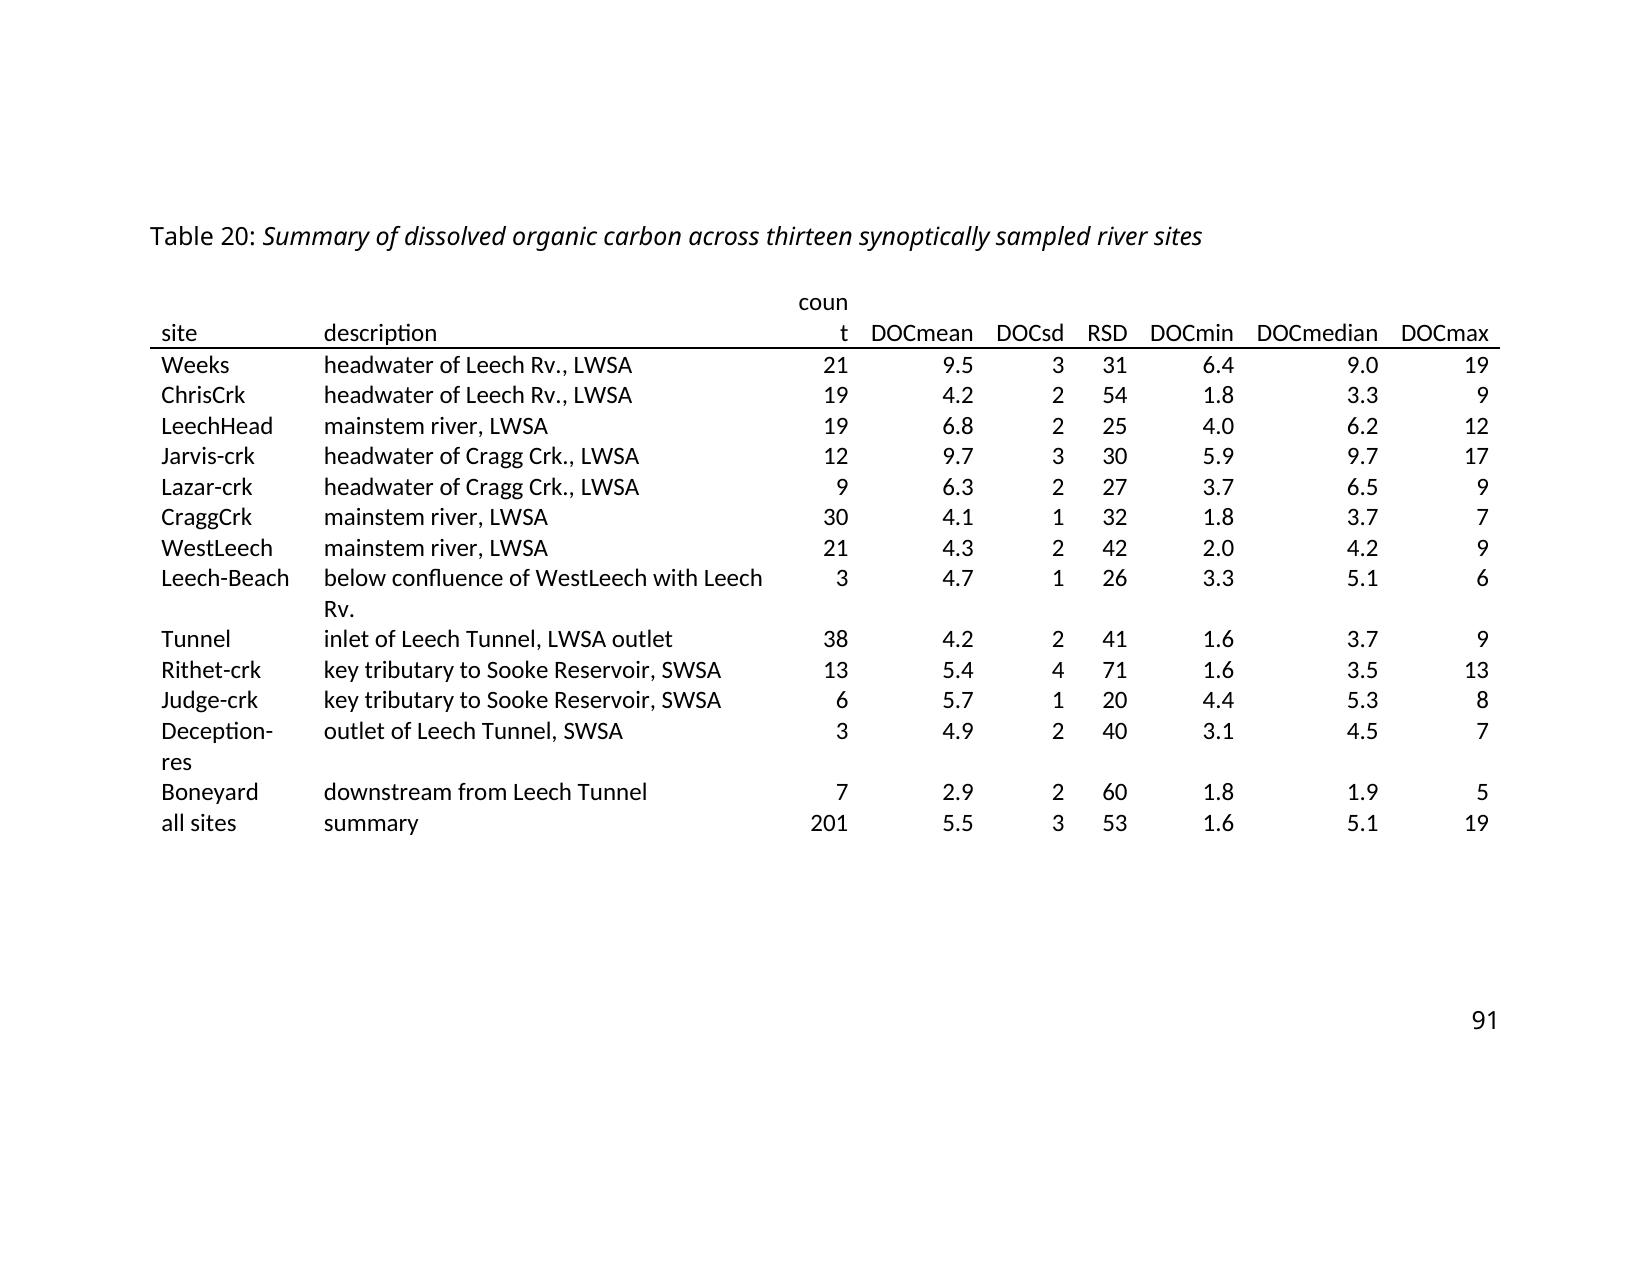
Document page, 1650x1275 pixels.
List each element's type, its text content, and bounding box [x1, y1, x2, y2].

table_header DOCsd [985, 286, 1076, 347]
table_cell 3.3 [1139, 563, 1245, 623]
table_cell headwater of Cragg Crk., LWSA [313, 471, 778, 501]
table_cell 5.1 [1245, 807, 1389, 837]
table_cell 25 [1076, 410, 1138, 440]
table_header DOCmax [1389, 286, 1500, 347]
table_cell 1.8 [1139, 501, 1245, 532]
table_cell 19 [1389, 349, 1500, 379]
table_cell 1.8 [1139, 776, 1245, 807]
table_cell 7 [1389, 501, 1500, 532]
table_cell 13 [1389, 654, 1500, 684]
table_cell LeechHead [150, 410, 312, 440]
table_cell 5.4 [859, 654, 985, 684]
table_cell 7 [1389, 715, 1500, 776]
table_cell 2 [985, 532, 1076, 562]
table_cell 5.9 [1139, 440, 1245, 471]
table_cell 201 [779, 807, 859, 837]
table_cell 2 [985, 624, 1076, 654]
table_cell key tributary to Sooke Reservoir, SWSA [313, 685, 778, 715]
table_cell 3 [985, 349, 1076, 379]
table_cell 1.9 [1245, 776, 1389, 807]
table_cell 5.7 [859, 685, 985, 715]
table_cell Rithet-crk [150, 654, 312, 684]
table_cell 6.5 [1245, 471, 1389, 501]
table_cell 2 [985, 410, 1076, 440]
table_cell 9.5 [859, 349, 985, 379]
table_cell 19 [779, 379, 859, 410]
table_cell 30 [1076, 440, 1138, 471]
table_cell 5 [1389, 776, 1500, 807]
table_cell mainstem river, LWSA [313, 501, 778, 532]
table_cell 3 [779, 715, 859, 776]
table_cell 54 [1076, 379, 1138, 410]
table_cell 4.2 [1245, 532, 1389, 562]
table_cell downstream from Leech Tunnel [313, 776, 778, 807]
table_cell outlet of Leech Tunnel, SWSA [313, 715, 778, 776]
table_cell below confluence of WestLeech with Leech Rv. [313, 563, 778, 623]
table_cell Lazar-crk [150, 471, 312, 501]
table_cell Judge-crk [150, 685, 312, 715]
table_cell 42 [1076, 532, 1138, 562]
table_cell Leech-Beach [150, 563, 312, 623]
table_cell 4.9 [859, 715, 985, 776]
table_header DOCmedian [1245, 286, 1389, 347]
table_cell Deception-res [150, 715, 312, 776]
table_cell 32 [1076, 501, 1138, 532]
table_cell 60 [1076, 776, 1138, 807]
table_cell 13 [779, 654, 859, 684]
table_header RSD [1076, 286, 1138, 347]
table_cell 1 [985, 685, 1076, 715]
table_cell 1.8 [1139, 379, 1245, 410]
table_cell 53 [1076, 807, 1138, 837]
table_cell 3.7 [1245, 501, 1389, 532]
table_cell 27 [1076, 471, 1138, 501]
table_cell 6.4 [1139, 349, 1245, 379]
table_cell 2 [985, 715, 1076, 776]
table_cell Weeks [150, 349, 312, 379]
table_cell 1.6 [1139, 654, 1245, 684]
table_cell summary [313, 807, 778, 837]
table_cell 1 [985, 501, 1076, 532]
table_header count [779, 286, 859, 347]
table_cell 3.3 [1245, 379, 1389, 410]
table_cell 4.5 [1245, 715, 1389, 776]
table_cell 12 [1389, 410, 1500, 440]
table_cell 31 [1076, 349, 1138, 379]
table_cell all sites [150, 807, 312, 837]
table_cell 4.3 [859, 532, 985, 562]
table_cell 41 [1076, 624, 1138, 654]
table_cell 20 [1076, 685, 1138, 715]
table_cell headwater of Leech Rv., LWSA [313, 379, 778, 410]
table_cell 3.1 [1139, 715, 1245, 776]
table_cell 3 [779, 563, 859, 623]
table_cell 4.1 [859, 501, 985, 532]
table_cell 5.5 [859, 807, 985, 837]
table_cell mainstem river, LWSA [313, 410, 778, 440]
table_cell WestLeech [150, 532, 312, 562]
table_cell 2.9 [859, 776, 985, 807]
table_cell 3.5 [1245, 654, 1389, 684]
table_cell 3 [985, 807, 1076, 837]
table_cell 4.7 [859, 563, 985, 623]
table_header description [313, 286, 778, 347]
table_cell 5.3 [1245, 685, 1389, 715]
table_cell 1.6 [1139, 807, 1245, 837]
table_cell 17 [1389, 440, 1500, 471]
table_cell Boneyard [150, 776, 312, 807]
table_cell 1.6 [1139, 624, 1245, 654]
table_cell 12 [779, 440, 859, 471]
table_cell 2 [985, 471, 1076, 501]
text Table 20: Summary of dissolved organic carbon across thirteen synoptically sampled river sites [150, 218, 1500, 252]
table_cell 9 [1389, 624, 1500, 654]
table_cell 4 [985, 654, 1076, 684]
table_cell 6.8 [859, 410, 985, 440]
table_cell 4.0 [1139, 410, 1245, 440]
table_cell 30 [779, 501, 859, 532]
table_cell inlet of Leech Tunnel, LWSA outlet [313, 624, 778, 654]
table_cell 9 [1389, 532, 1500, 562]
table_cell Tunnel [150, 624, 312, 654]
table_cell 4.2 [859, 379, 985, 410]
table_cell 9.7 [1245, 440, 1389, 471]
table_cell 2 [985, 776, 1076, 807]
table_cell 2.0 [1139, 532, 1245, 562]
table_cell 6 [779, 685, 859, 715]
table_cell 2 [985, 379, 1076, 410]
table_cell 9 [779, 471, 859, 501]
table_cell Jarvis-crk [150, 440, 312, 471]
table_cell 19 [779, 410, 859, 440]
table_cell ChrisCrk [150, 379, 312, 410]
table_cell 3.7 [1139, 471, 1245, 501]
table_cell 21 [779, 532, 859, 562]
table_cell 40 [1076, 715, 1138, 776]
table_cell 6 [1389, 563, 1500, 623]
table_cell mainstem river, LWSA [313, 532, 778, 562]
table_cell 4.4 [1139, 685, 1245, 715]
table_header DOCmean [859, 286, 985, 347]
table_cell 5.1 [1245, 563, 1389, 623]
table_cell 7 [779, 776, 859, 807]
table_cell 38 [779, 624, 859, 654]
table_cell headwater of Leech Rv., LWSA [313, 349, 778, 379]
table_cell key tributary to Sooke Reservoir, SWSA [313, 654, 778, 684]
table_cell 19 [1389, 807, 1500, 837]
table_cell 8 [1389, 685, 1500, 715]
table_cell CraggCrk [150, 501, 312, 532]
table_header DOCmin [1139, 286, 1245, 347]
table_cell 6.3 [859, 471, 985, 501]
table_cell 1 [985, 563, 1076, 623]
table_cell 26 [1076, 563, 1138, 623]
table_cell 6.2 [1245, 410, 1389, 440]
table_cell 9.0 [1245, 349, 1389, 379]
table_cell 3.7 [1245, 624, 1389, 654]
table_header site [150, 286, 312, 347]
table_cell 21 [779, 349, 859, 379]
table_cell 4.2 [859, 624, 985, 654]
table_cell 9.7 [859, 440, 985, 471]
table_cell 3 [985, 440, 1076, 471]
table_cell 71 [1076, 654, 1138, 684]
table_cell headwater of Cragg Crk., LWSA [313, 440, 778, 471]
table_cell 9 [1389, 379, 1500, 410]
table_cell 9 [1389, 471, 1500, 501]
